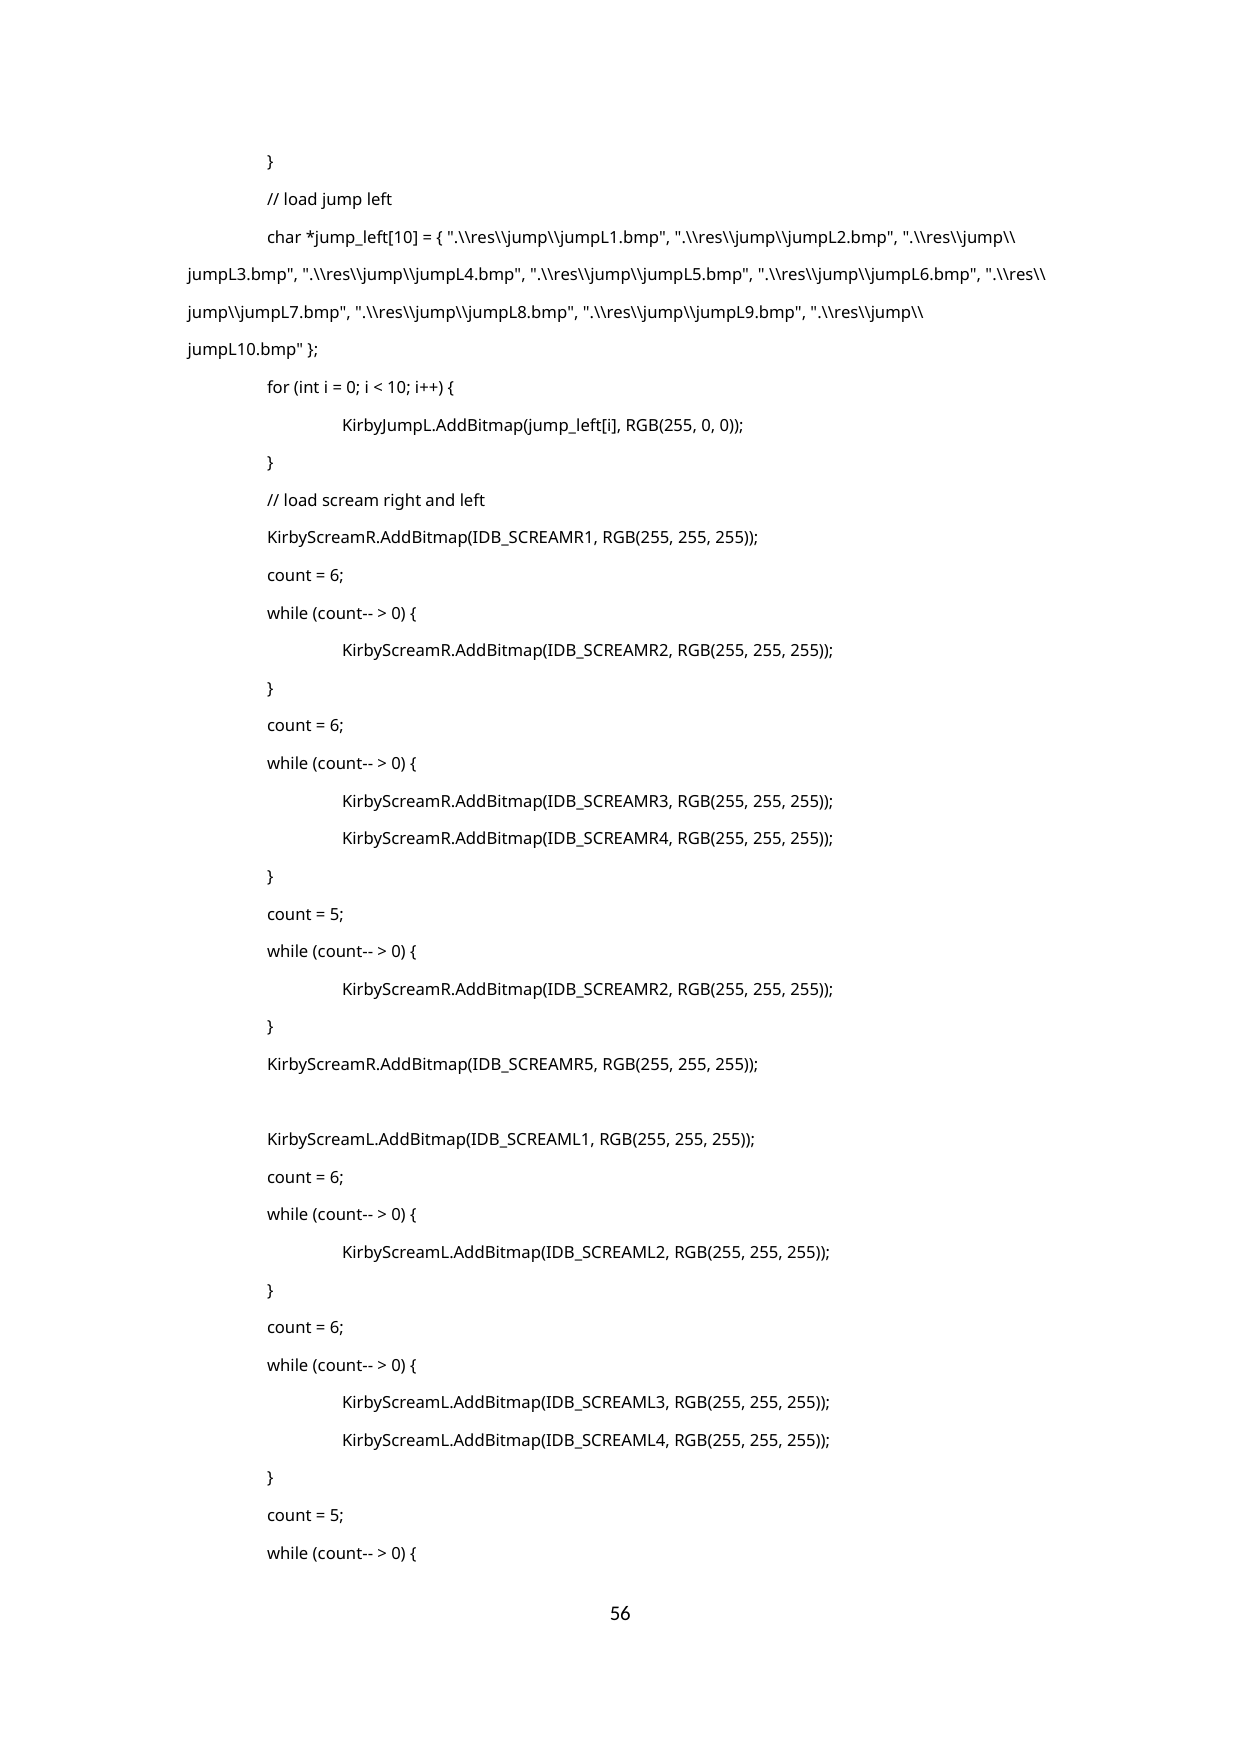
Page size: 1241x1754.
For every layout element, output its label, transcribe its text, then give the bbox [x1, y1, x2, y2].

text for (int i = 0; i < 10; i++) { [187, 376, 1053, 398]
text KirbyScreamL.AddBitmap(IDB_SCREAML1, RGB(255, 255, 255)); [187, 1128, 1053, 1150]
text while (count-- > 0) { [187, 601, 1053, 624]
text KirbyScreamL.AddBitmap(IDB_SCREAML3, RGB(255, 255, 255)); [187, 1391, 1053, 1414]
text while (count-- > 0) { [187, 1203, 1053, 1226]
text count = 6; [187, 1316, 1053, 1338]
text count = 5; [187, 1504, 1053, 1526]
text count = 6; [187, 564, 1053, 586]
text KirbyScreamR.AddBitmap(IDB_SCREAMR2, RGB(255, 255, 255)); [187, 639, 1053, 662]
text count = 6; [187, 1165, 1053, 1188]
text KirbyScreamR.AddBitmap(IDB_SCREAMR1, RGB(255, 255, 255)); [187, 526, 1053, 549]
text } [187, 1278, 1053, 1301]
text while (count-- > 0) { [187, 752, 1053, 774]
text while (count-- > 0) { [187, 1353, 1053, 1376]
text // load scream right and left [187, 488, 1053, 511]
text } [187, 150, 1053, 173]
text while (count-- > 0) { [187, 940, 1053, 962]
text KirbyScreamR.AddBitmap(IDB_SCREAMR5, RGB(255, 255, 255)); [187, 1052, 1053, 1075]
text char *jump_left[10] = { ".\\res\\jump\\jumpL1.bmp", ".\\res\\jump\\jumpL2.bmp", ".\\res\\jump\\jumpL3.bmp", ".\\res\\jump\\jumpL4.bmp", ".\\res\\jump\\jumpL5.bmp", ".\\res\\jump\\jumpL6.bmp", ".\\res\\jump\\jumpL7.bmp", ".\\res\\jump\\jumpL8.bmp", ".\\res\\jump\\jumpL9.bmp", ".\\res\\jump\\jumpL10.bmp" }; [187, 225, 1053, 361]
text while (count-- > 0) { [187, 1541, 1053, 1564]
text KirbyScreamR.AddBitmap(IDB_SCREAMR2, RGB(255, 255, 255)); [187, 977, 1053, 1000]
text KirbyScreamL.AddBitmap(IDB_SCREAML2, RGB(255, 255, 255)); [187, 1241, 1053, 1263]
text KirbyScreamR.AddBitmap(IDB_SCREAMR3, RGB(255, 255, 255)); [187, 789, 1053, 812]
text } [187, 1466, 1053, 1489]
text } [187, 864, 1053, 887]
text KirbyJumpL.AddBitmap(jump_left[i], RGB(255, 0, 0)); [187, 413, 1053, 436]
text // load jump left [187, 188, 1053, 210]
text } [187, 676, 1053, 699]
text count = 5; [187, 902, 1053, 925]
text count = 6; [187, 714, 1053, 737]
text } [187, 451, 1053, 473]
text KirbyScreamL.AddBitmap(IDB_SCREAML4, RGB(255, 255, 255)); [187, 1428, 1053, 1451]
text KirbyScreamR.AddBitmap(IDB_SCREAMR4, RGB(255, 255, 255)); [187, 827, 1053, 849]
text } [187, 1015, 1053, 1038]
